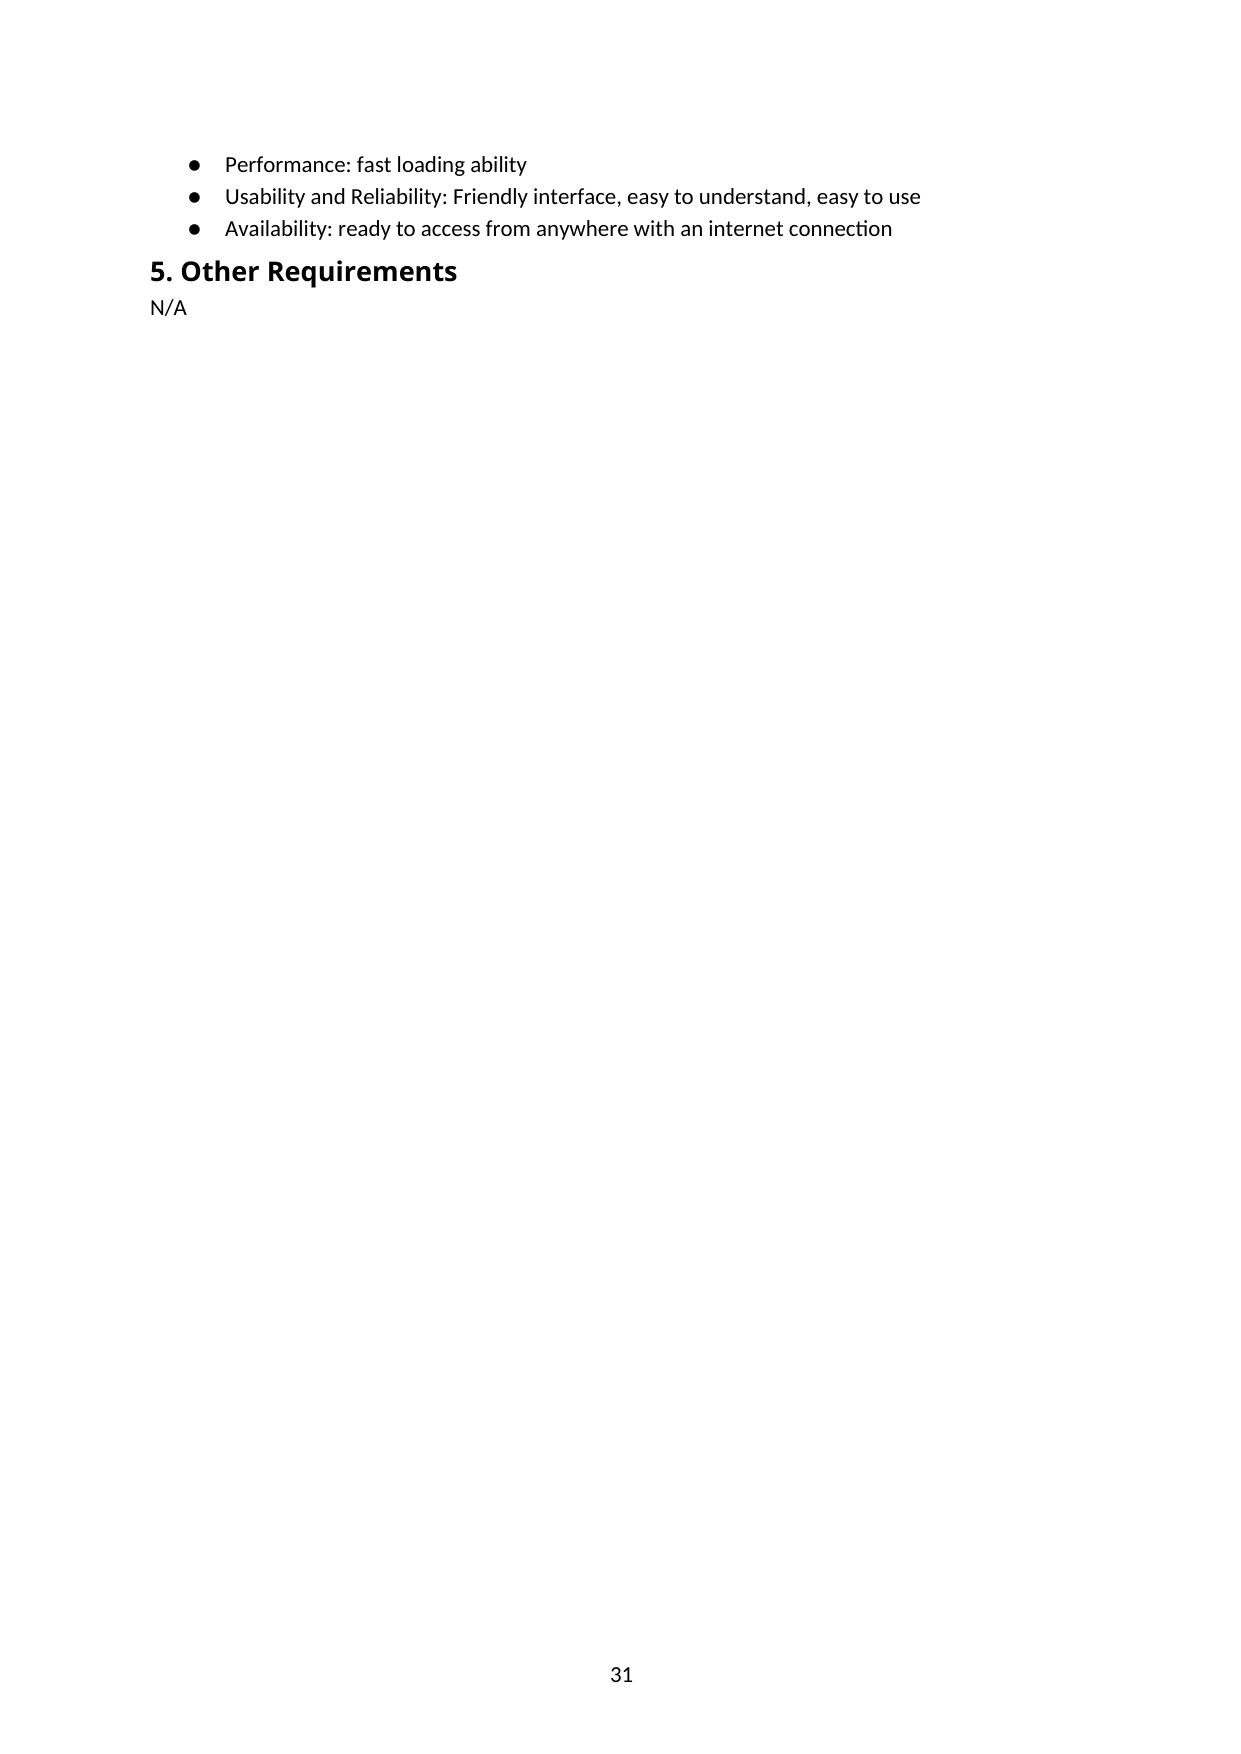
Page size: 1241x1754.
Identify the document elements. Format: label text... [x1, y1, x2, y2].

subtitle 5. Other Requirements [150, 253, 1093, 290]
list Availability: ready to access from anywhere with an internet connection [187, 214, 1093, 242]
list Performance: fast loading ability [187, 150, 1093, 178]
list Usability and Reliability: Friendly interface, easy to understand, easy to use [187, 182, 1093, 210]
text N/A [150, 293, 1093, 321]
